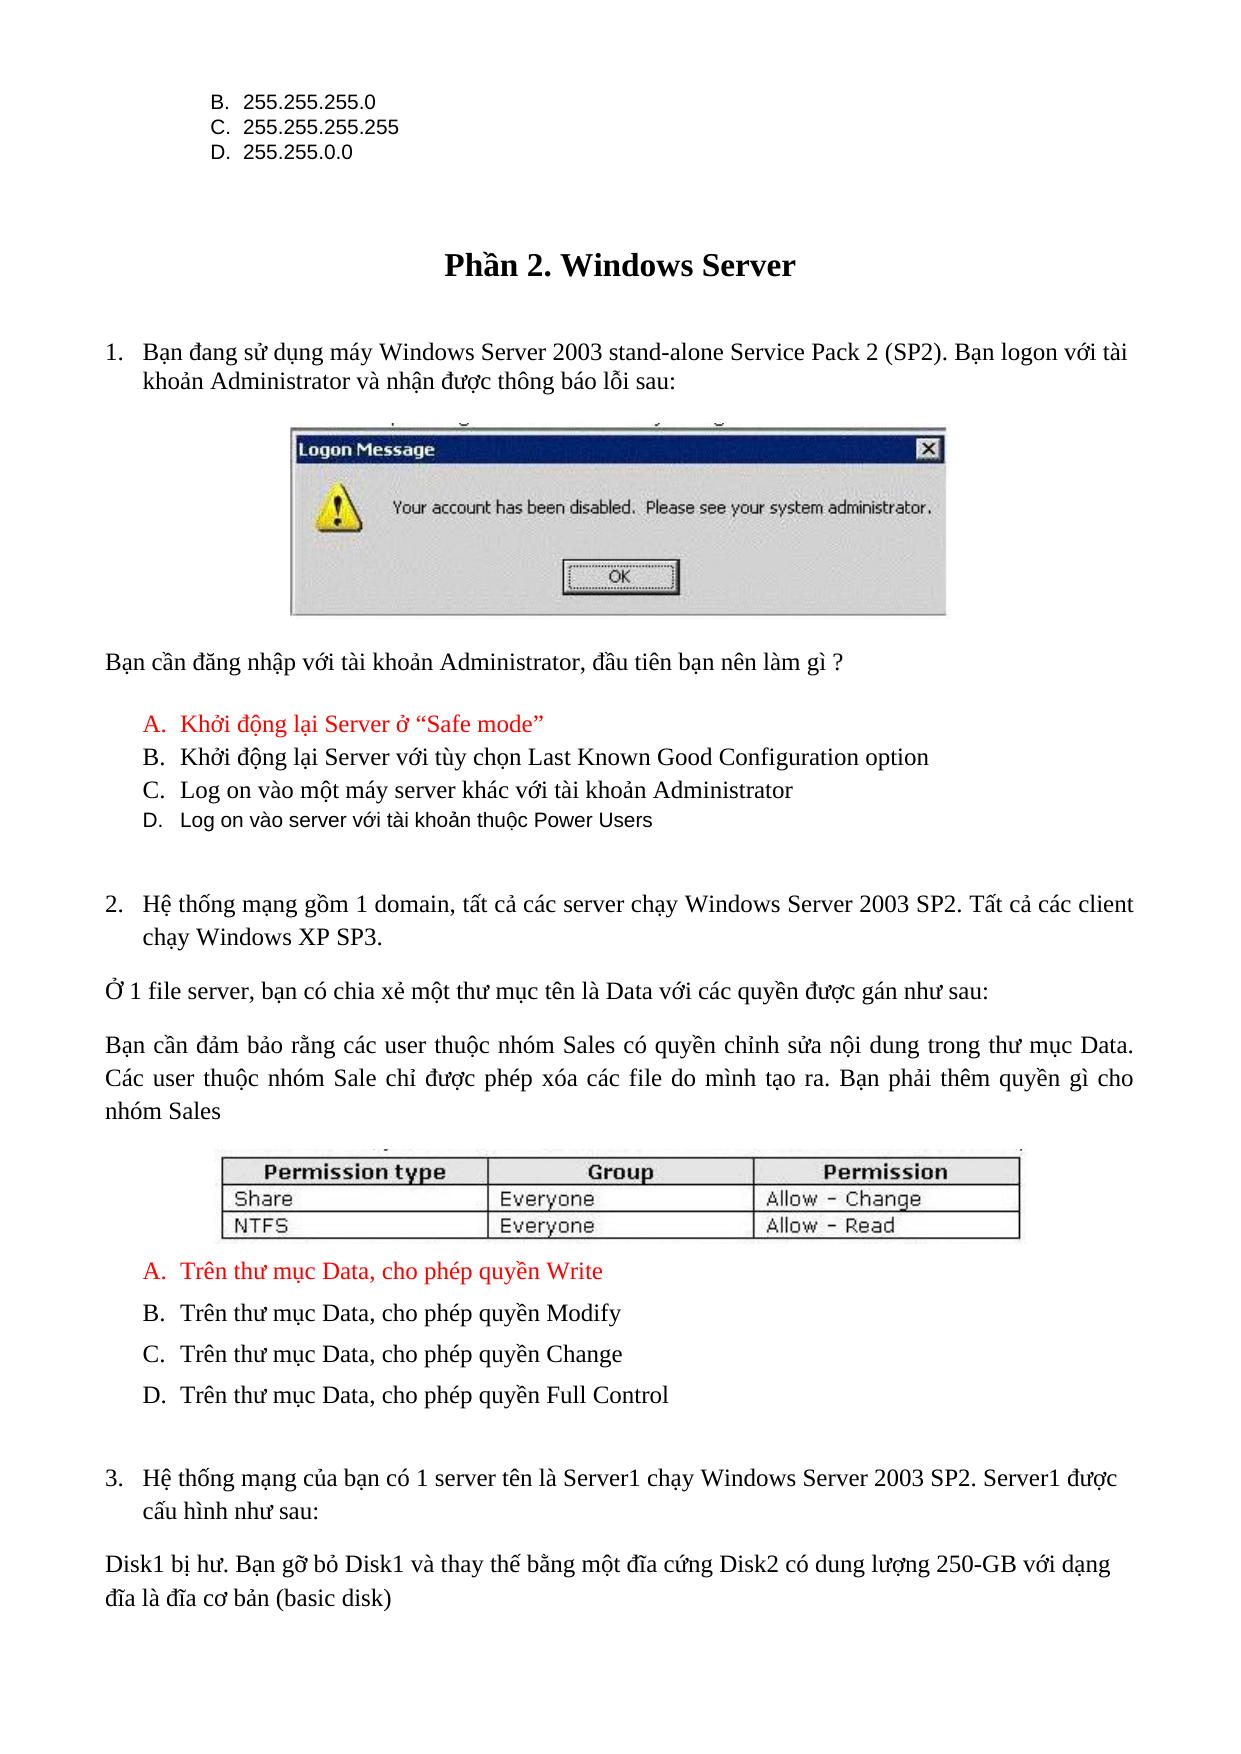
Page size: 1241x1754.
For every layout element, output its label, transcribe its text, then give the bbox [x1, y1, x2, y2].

table_cell D. [209, 140, 242, 165]
list Trên thư mục Data, cho phép quyền Change [142, 1339, 1135, 1368]
list Bạn đang sử dụng máy Windows Server 2003 stand-alone Service Pack 2 (SP2). Bạn logon với tài khoản Administrator và nhận được thông báo lỗi sau: [105, 337, 1135, 395]
table_cell C. [209, 115, 242, 140]
list Log on vào một máy server khác với tài khoản Administrator [142, 775, 1135, 803]
list Hệ thống mạng gồm 1 domain, tất cả các server chạy Windows Server 2003 SP2. Tất cả các client chạy Windows XP SP3. [105, 889, 1135, 951]
text Disk1 bị hư. Bạn gỡ bỏ Disk1 và thay thế bằng một đĩa cứng Disk2 có dung lượng 250-GB với dạng đĩa là đĩa cơ bản (basic disk) [105, 1549, 1135, 1611]
list Log on vào server với tài khoản thuộc Power Users [142, 808, 1135, 832]
list Trên thư mục Data, cho phép quyền Write [142, 1256, 1135, 1285]
text Bạn cần đăng nhập với tài khoản Administrator, đầu tiên bạn nên làm gì ? [105, 647, 1135, 676]
list Trên thư mục Data, cho phép quyền Modify [142, 1298, 1135, 1326]
table_cell 255.255.0.0 [242, 140, 500, 165]
table_cell 255.255.255.255 [242, 115, 500, 140]
table_cell B. [209, 90, 242, 115]
list Khởi động lại Server với tùy chọn Last Known Good Configuration option [142, 742, 1135, 771]
picture [289, 423, 951, 619]
text Bạn cần đảm bảo rằng các user thuộc nhóm Sales có quyền chỉnh sửa nội dung trong thư mục Data. Các user thuộc nhóm Sale chỉ được phép xóa các file do mình tạo ra. Bạn phải thêm quyền gì cho nhóm Sales [105, 1030, 1135, 1125]
subtitle Phần 2. Windows Server [105, 245, 1135, 283]
list Hệ thống mạng của bạn có 1 server tên là Server1 chạy Windows Server 2003 SP2. Server1 được cấu hình như sau: [105, 1463, 1135, 1524]
list Trên thư mục Data, cho phép quyền Full Control [142, 1380, 1135, 1409]
list Khởi động lại Server ở “Safe mode” [142, 709, 1135, 737]
picture [214, 1149, 1027, 1244]
table_cell 255.255.255.0 [242, 90, 500, 115]
text Ở 1 file server, bạn có chia xẻ một thư mục tên là Data với các quyền được gán như sau: [105, 976, 1135, 1005]
